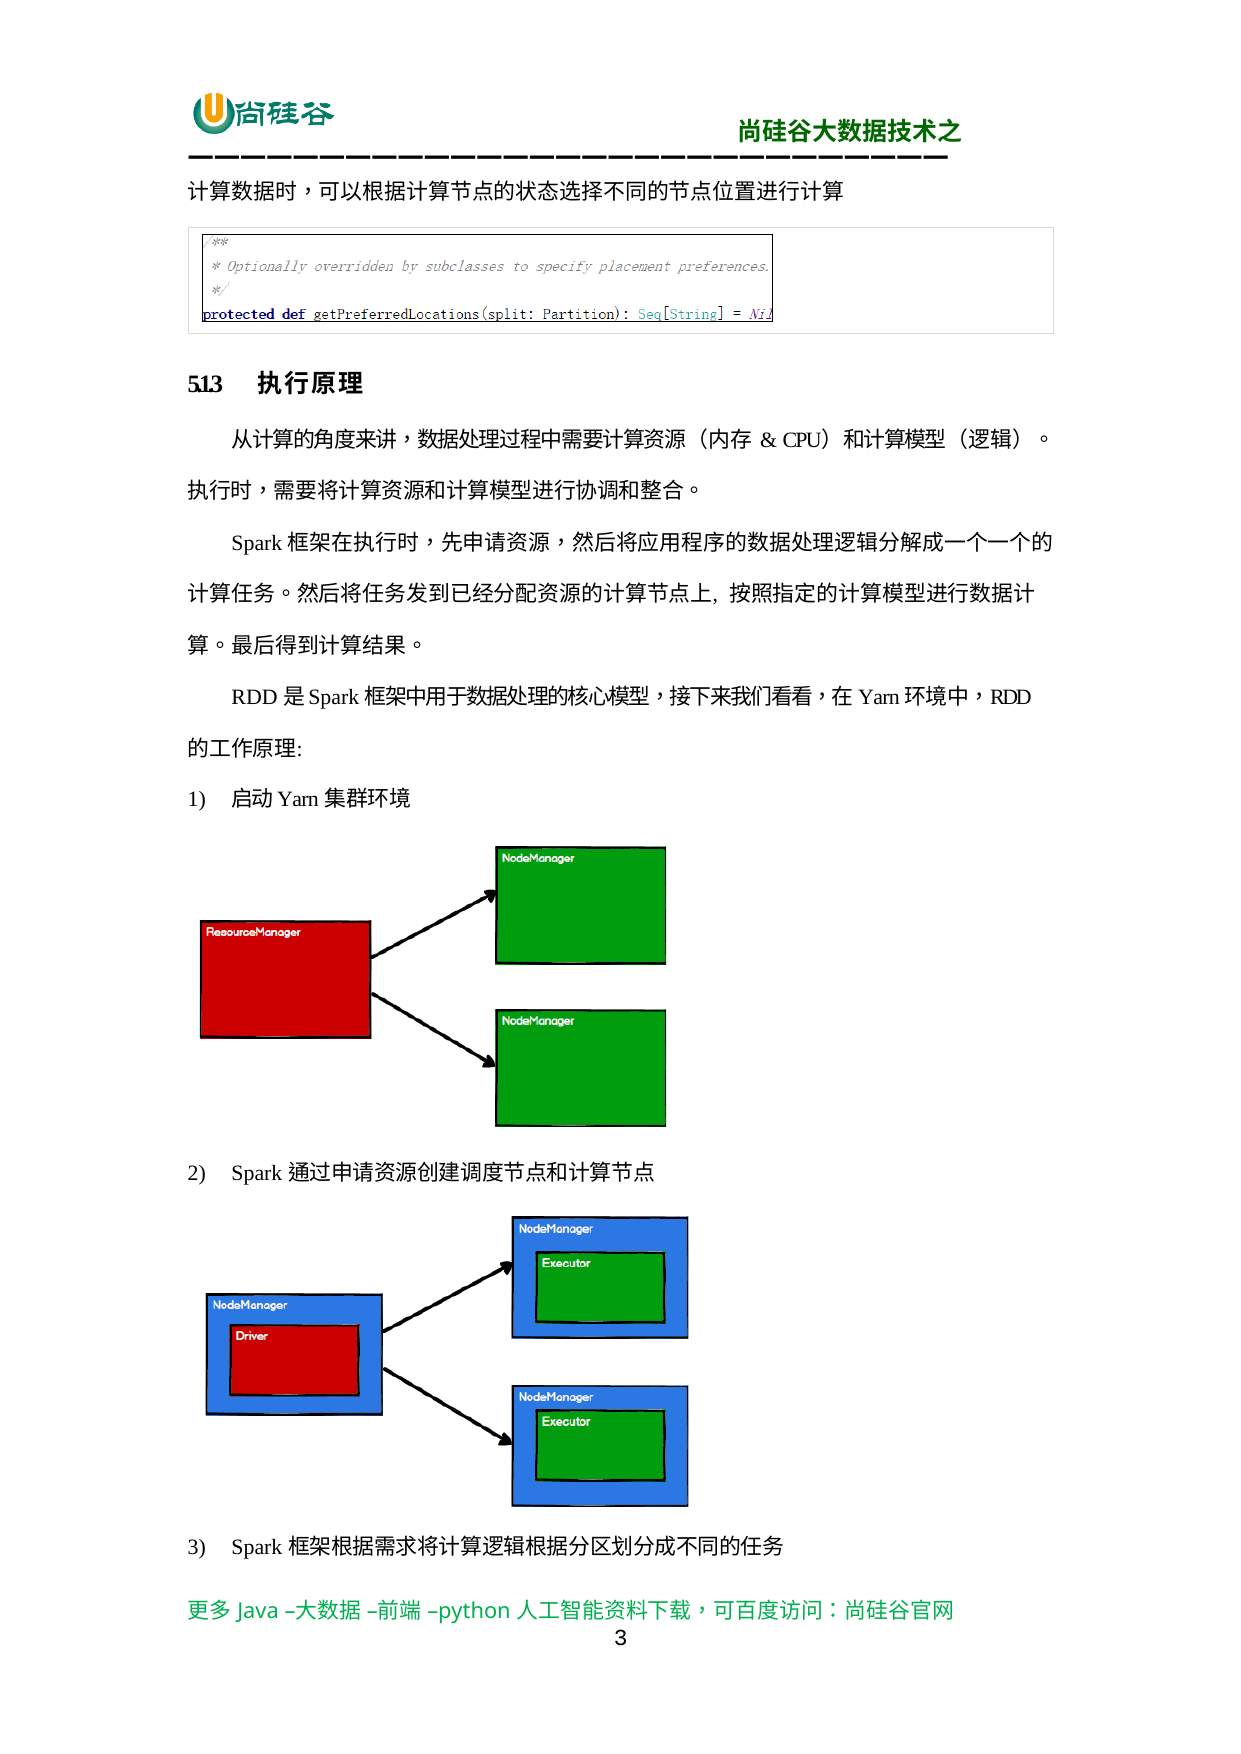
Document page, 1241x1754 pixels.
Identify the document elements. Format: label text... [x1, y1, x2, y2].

picture [203, 235, 772, 321]
list Spark 通过申请资源创建调度节点和计算节点 [187, 1157, 1080, 1186]
text 从计算的角度来讲，数据处理过程中需要计算资源（内存 & CPU）和计算模型（逻辑）。执行时，需要将计算资源和计算模型进行协调和整合。 [187, 424, 1065, 505]
text 计算数据时，可以根据计算节点的状态选择不同的节点位置进行计算 [187, 176, 1080, 206]
picture [187, 88, 338, 138]
text RDD 是 Spark 框架中用于数据处理的核心模型，接下来我们看看，在 Yarn 环境中，RDD 的工作原理: [187, 681, 1053, 762]
list Spark 框架根据需求将计算逻辑根据分区划分成不同的任务 [187, 1531, 1080, 1561]
list 启动 Yarn 集群环境 [187, 784, 1080, 812]
picture [205, 1216, 689, 1507]
subtitle 执行原理 [187, 366, 1080, 400]
picture [199, 846, 667, 1127]
text Spark 框架在执行时，先申请资源，然后将应用程序的数据处理逻辑分解成一个一个的计算任务。然后将任务发到已经分配资源的计算节点上, 按照指定的计算模型进行数据计算。最后得到计算结果。 [187, 527, 1059, 659]
